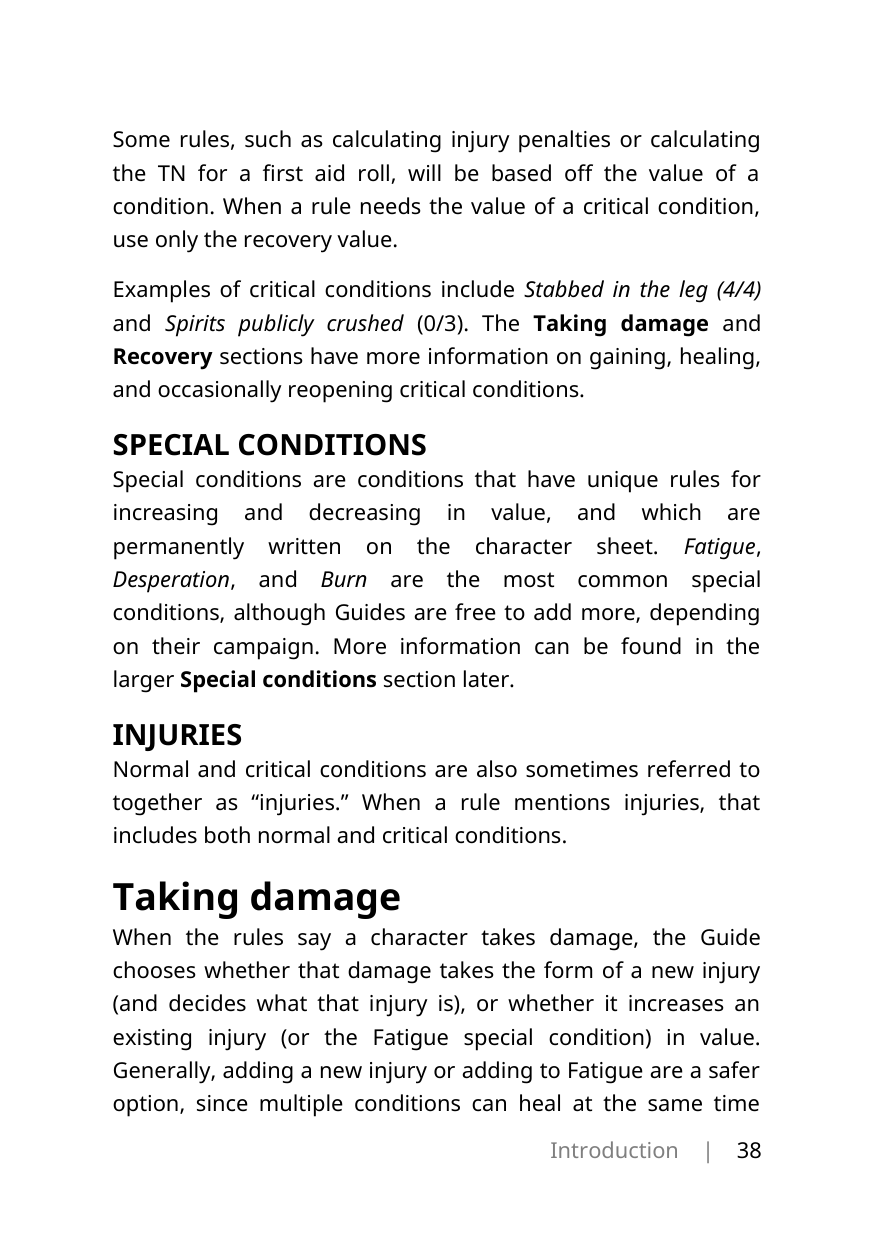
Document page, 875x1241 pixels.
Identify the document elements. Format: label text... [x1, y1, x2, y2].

text Normal and critical conditions are also sometimes referred to together as “injuries.” When a rule mentions injuries, that includes both normal and critical conditions. [112, 754, 762, 850]
text Some rules, such as calculating injury penalties or calculating the TN for a first aid roll, will be based off the value of a condition. When a rule needs the value of a critical condition, use only the recovery value. [112, 124, 762, 254]
subtitle Injuries [112, 714, 762, 754]
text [112, 921, 762, 1118]
text Examples of critical conditions include Stabbed in the leg (4/4) and Spirits publicly crushed (0/3). The Taking damage and Recovery sections have more information on gaining, healing, and occasionally reopening critical conditions. [112, 274, 762, 404]
text Special conditions are conditions that have unique rules for increasing and decreasing in value, and which are permanently written on the character sheet. Fatigue, Desperation, and Burn are the most common special conditions, although Guides are free to add more, depending on their campaign. More information can be found in the larger Special conditions section later. [112, 464, 762, 694]
subtitle Special conditions [112, 424, 762, 464]
subtitle Taking damage [112, 870, 762, 921]
